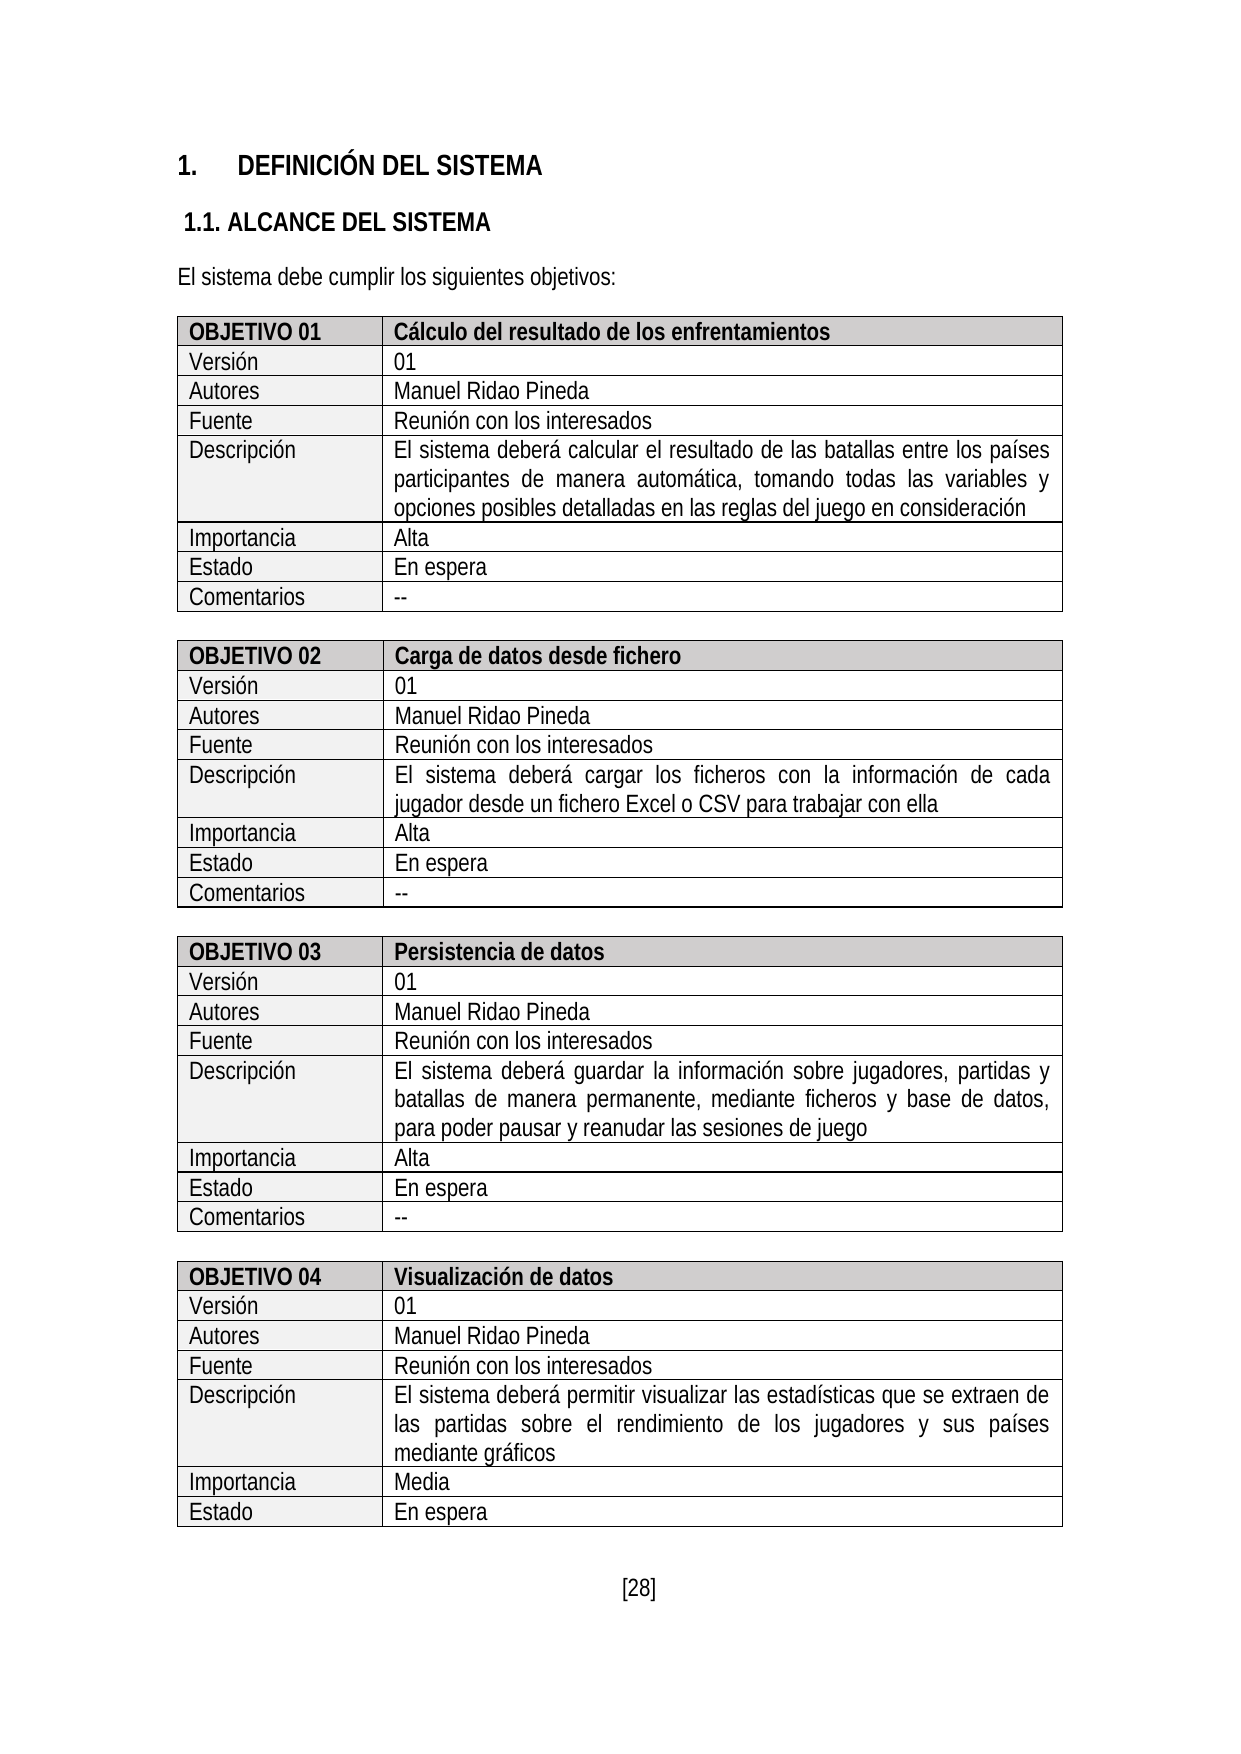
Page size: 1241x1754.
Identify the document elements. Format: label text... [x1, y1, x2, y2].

table_cell -- [383, 582, 1062, 611]
table_cell Estado [178, 552, 382, 581]
table_cell Reunión con los interesados [384, 730, 1062, 759]
table_cell -- [384, 878, 1062, 906]
subtitle DEFINICIÓN DEL SISTEMA [177, 148, 1063, 181]
table_cell Versión [178, 967, 382, 995]
table_cell Media [383, 1467, 1062, 1496]
table_header OBJETIVO 03 [178, 937, 382, 966]
table_header Visualización de datos [383, 1262, 1062, 1290]
table_cell Comentarios [178, 1202, 382, 1231]
table_cell 01 [383, 1291, 1062, 1320]
table_cell Importancia [178, 1467, 382, 1496]
table_cell -- [383, 1202, 1062, 1231]
table_cell Descripción [178, 436, 382, 521]
table_cell Reunión con los interesados [383, 406, 1062, 434]
table_cell Autores [178, 1321, 382, 1349]
table_cell Autores [178, 376, 382, 405]
table_cell Comentarios [178, 582, 382, 611]
table_cell En espera [384, 848, 1062, 877]
table_cell Fuente [178, 1026, 382, 1055]
table_header OBJETIVO 04 [178, 1262, 382, 1290]
table_header OBJETIVO 02 [178, 641, 383, 670]
table_cell En espera [383, 1173, 1062, 1201]
table_cell Importancia [178, 523, 382, 551]
table_cell El sistema deberá permitir visualizar las estadísticas que se extraen de las partidas sobre el rendimiento de los jugadores y sus países mediante gráficos [383, 1380, 1062, 1466]
table_cell El sistema deberá guardar la información sobre jugadores, partidas y batallas de manera permanente, mediante ficheros y base de datos, para poder pausar y reanudar las sesiones de juego [383, 1056, 1062, 1142]
table_cell En espera [383, 1497, 1062, 1526]
table_cell Autores [178, 996, 382, 1025]
table_cell Autores [178, 701, 383, 729]
table_cell Importancia [178, 1143, 382, 1171]
table_cell En espera [383, 552, 1062, 581]
table_cell Estado [178, 848, 383, 877]
table_cell Descripción [178, 1380, 382, 1466]
table_cell Descripción [178, 1056, 382, 1142]
table_cell Estado [178, 1497, 382, 1526]
table_cell Estado [178, 1173, 382, 1201]
subtitle ALCANCE DEL SISTEMA [183, 206, 1063, 237]
table_cell Importancia [178, 818, 383, 847]
table_cell Manuel Ridao Pineda [383, 1321, 1062, 1349]
table_cell Descripción [178, 760, 383, 817]
table_cell Versión [178, 671, 383, 699]
table_cell Manuel Ridao Pineda [383, 376, 1062, 405]
table_cell Alta [383, 1143, 1062, 1171]
table_header OBJETIVO 01 [178, 317, 382, 345]
table_cell Versión [178, 1291, 382, 1320]
table_cell Reunión con los interesados [383, 1351, 1062, 1379]
table_header Carga de datos desde fichero [384, 641, 1062, 670]
table_cell 01 [383, 967, 1062, 995]
table_cell El sistema deberá cargar los ficheros con la información de cada jugador desde un fichero Excel o CSV para trabajar con ella [384, 760, 1062, 817]
text El sistema debe cumplir los siguientes objetivos: [177, 262, 1063, 291]
table_cell Fuente [178, 730, 383, 759]
table_header Persistencia de datos [383, 937, 1062, 966]
table_cell Manuel Ridao Pineda [383, 996, 1062, 1025]
table_cell Alta [384, 818, 1062, 847]
table_cell Alta [383, 523, 1062, 551]
table_header Cálculo del resultado de los enfrentamientos [383, 317, 1062, 345]
table_cell 01 [383, 346, 1062, 375]
table_cell El sistema deberá calcular el resultado de las batallas entre los países participantes de manera automática, tomando todas las variables y opciones posibles detalladas en las reglas del juego en consideración [383, 436, 1062, 521]
table_cell Fuente [178, 406, 382, 434]
table_cell Comentarios [178, 878, 383, 906]
table_cell Versión [178, 346, 382, 375]
table_cell Fuente [178, 1351, 382, 1379]
table_cell Manuel Ridao Pineda [384, 701, 1062, 729]
table_cell 01 [384, 671, 1062, 699]
table_cell Reunión con los interesados [383, 1026, 1062, 1055]
